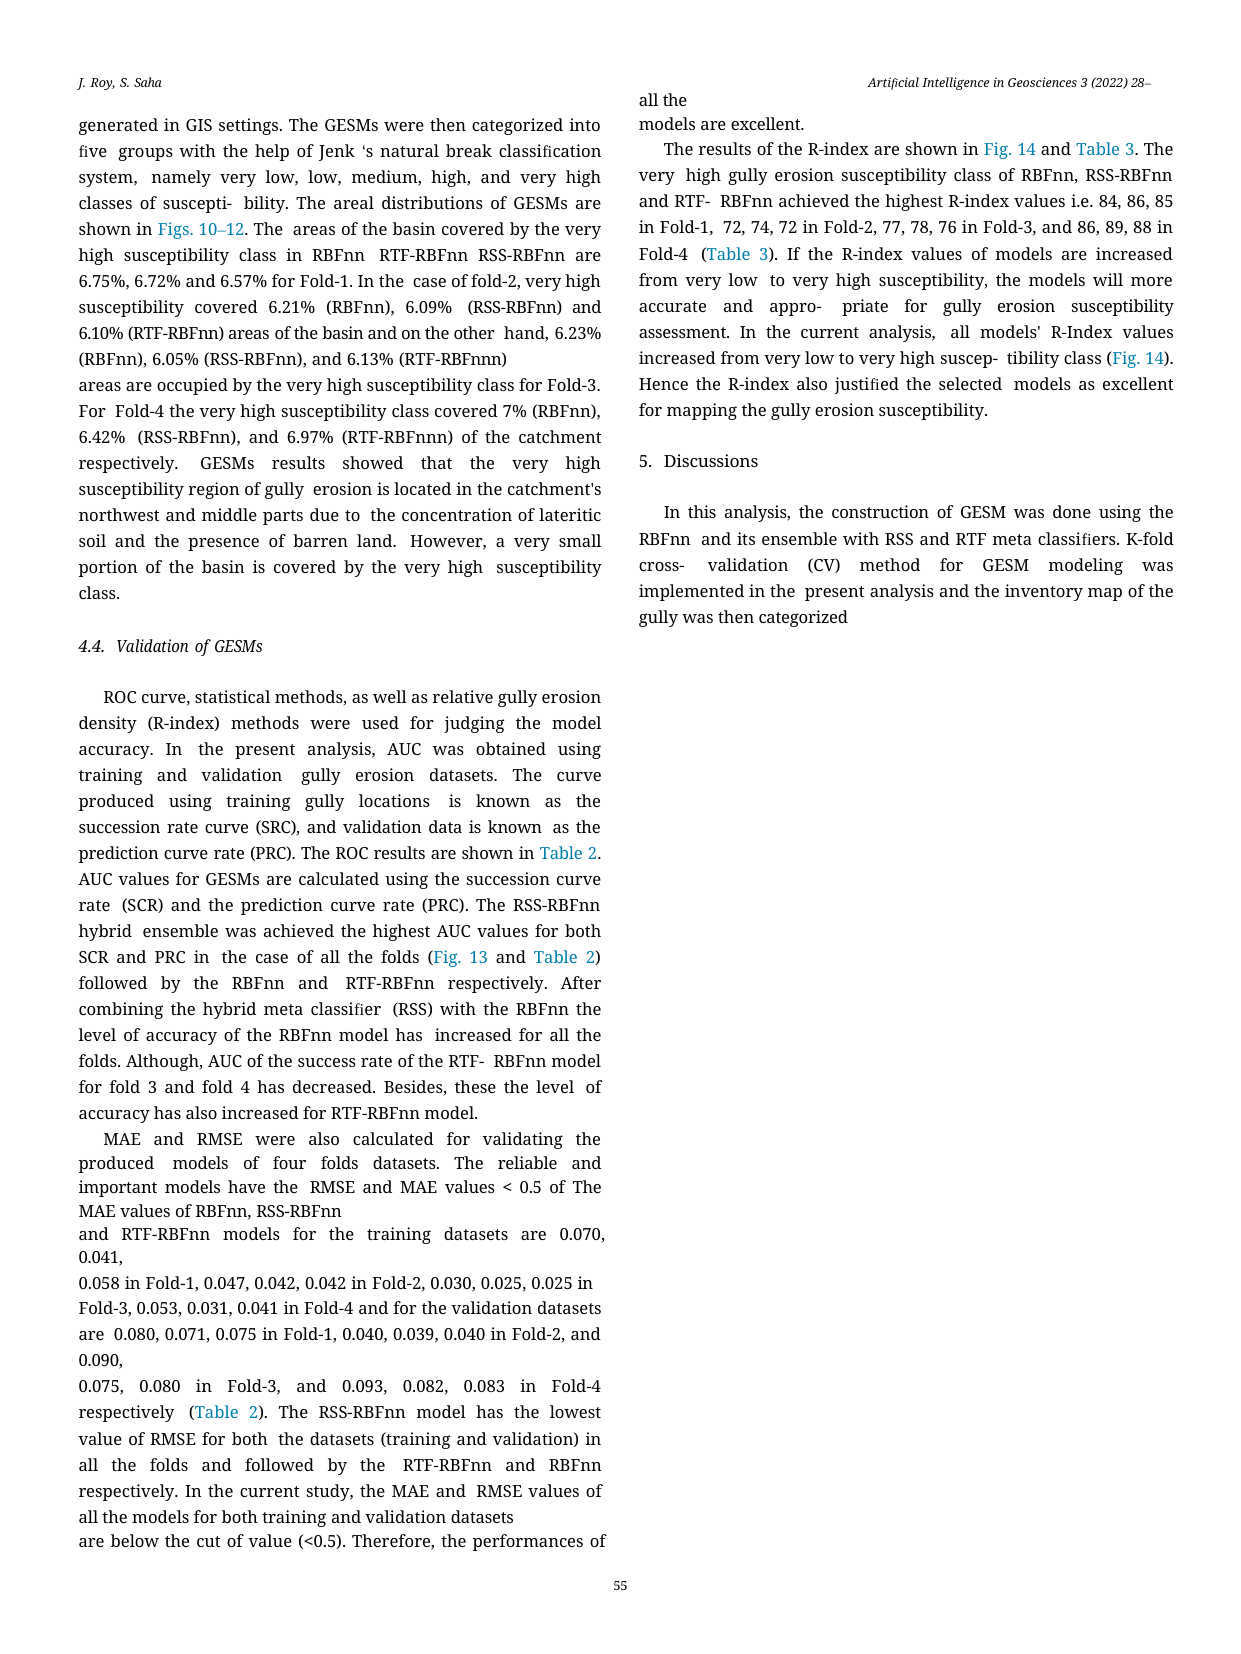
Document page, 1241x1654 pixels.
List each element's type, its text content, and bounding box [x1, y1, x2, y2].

text are below the cut of value (<0.5). Therefore, the performances of all the [638, 90, 1178, 111]
text are below the cut of value (<0.5). Therefore, the performances of all the [78, 1531, 606, 1551]
text Fold-3, 0.053, 0.031, 0.041 in Fold-4 and for the validation datasets are 0.080, 0.071, 0.075 in Fold-1, 0.040, 0.039, 0.040 in Fold-2, and 0.090, [78, 1297, 602, 1372]
text 0.075, 0.080 in Fold-3, and 0.093, 0.082, 0.083 in Fold-4 respectively (Table 2). The RSS-RBFnn model has the lowest value of RMSE for both the datasets (training and validation) in all the folds and followed by the RTF-RBFnn and RBFnn respectively. In the current study, the MAE and RMSE values of all the models for both training and validation datasets [78, 1375, 602, 1528]
text generated in GIS settings. The GESMs were then categorized into five groups with the help of Jenk ‘s natural break classification system, namely very low, low, medium, high, and very high classes of suscepti- bility. The areal distributions of GESMs are shown in Figs. 10–12. The areas of the basin covered by the very high susceptibility class in RBFnn RTF-RBFnn RSS-RBFnn are 6.75%, 6.72% and 6.57% for Fold-1. In the case of fold-2, very high susceptibility covered 6.21% (RBFnn), 6.09% (RSS-RBFnn) and 6.10% (RTF-RBFnn) areas of the basin and on the other hand, 6.23% (RBFnn), 6.05% (RSS-RBFnn), and 6.13% (RTF-RBFnnn) [78, 113, 602, 370]
text and RTF-RBFnn models for the training datasets are 0.070, 0.041, [78, 1223, 606, 1268]
picture [1026, 144, 1031, 152]
list Validation of GESMs [78, 634, 606, 657]
text MAE and RMSE were also calculated for validating the produced models of four folds datasets. The reliable and important models have the RMSE and MAE values < 0.5 of The MAE values of RBFnn, RSS-RBFnn [78, 1128, 602, 1222]
text models are excellent. [638, 112, 1178, 135]
text ROC curve, statistical methods, as well as relative gully erosion density (R-index) methods were used for judging the model accuracy. In the present analysis, AUC was obtained using training and validation gully erosion datasets. The curve produced using training gully locations is known as the succession rate curve (SRC), and validation data is known as the prediction curve rate (PRC). The ROC results are shown in Table 2. AUC values for GESMs are calculated using the succession curve rate (SCR) and the prediction curve rate (PRC). The RSS-RBFnn hybrid ensemble was achieved the highest AUC values for both SCR and PRC in the case of all the folds (Fig. 13 and Table 2) followed by the RBFnn and RTF-RBFnn respectively. After combining the hybrid meta classifier (RSS) with the RBFnn the level of accuracy of the RBFnn model has increased for all the folds. Although, AUC of the success rate of the RTF- RBFnn model for fold 3 and fold 4 has decreased. Besides, these the level of accuracy has also increased for RTF-RBFnn model. [78, 685, 602, 1125]
text areas are occupied by the very high susceptibility class for Fold-3. For Fold-4 the very high susceptibility class covered 7% (RBFnn), 6.42% (RSS-RBFnn), and 6.97% (RTF-RBFnnn) of the catchment respectively. GESMs results showed that the very high susceptibility region of gully erosion is located in the catchment's northwest and middle parts due to the concentration of lateritic soil and the presence of barren land. However, a very small portion of the basin is covered by the very high susceptibility class. [78, 373, 602, 604]
picture [1154, 353, 1159, 361]
text 0.058 in Fold-1, 0.047, 0.042, 0.042 in Fold-2, 0.030, 0.025, 0.025 in [78, 1271, 606, 1294]
text In this analysis, the construction of GESM was done using the RBFnn and its ensemble with RSS and RTF meta classifiers. K-fold cross- validation (CV) method for GESM modeling was implemented in the present analysis and the inventory map of the gully was then categorized [638, 501, 1174, 628]
picture [1087, 146, 1094, 154]
list Discussions [638, 450, 1178, 473]
text The results of the R-index are shown in Fig. 14 and Table 3. The very high gully erosion susceptibility class of RBFnn, RSS-RBFnn and RTF- RBFnn achieved the highest R-index values i.e. 84, 86, 85 in Fold-1, 72, 74, 72 in Fold-2, 77, 78, 76 in Fold-3, and 86, 89, 88 in Fold-4 (Table 3). If the R-index values of models are increased from very low to very high susceptibility, the models will more accurate and appro- priate for gully erosion susceptibility assessment. In the current analysis, all models' R-Index values increased from very low to very high suscep- tibility class (Fig. 14). Hence the R-index also justified the selected models as excellent for mapping the gully erosion susceptibility. [638, 138, 1174, 421]
